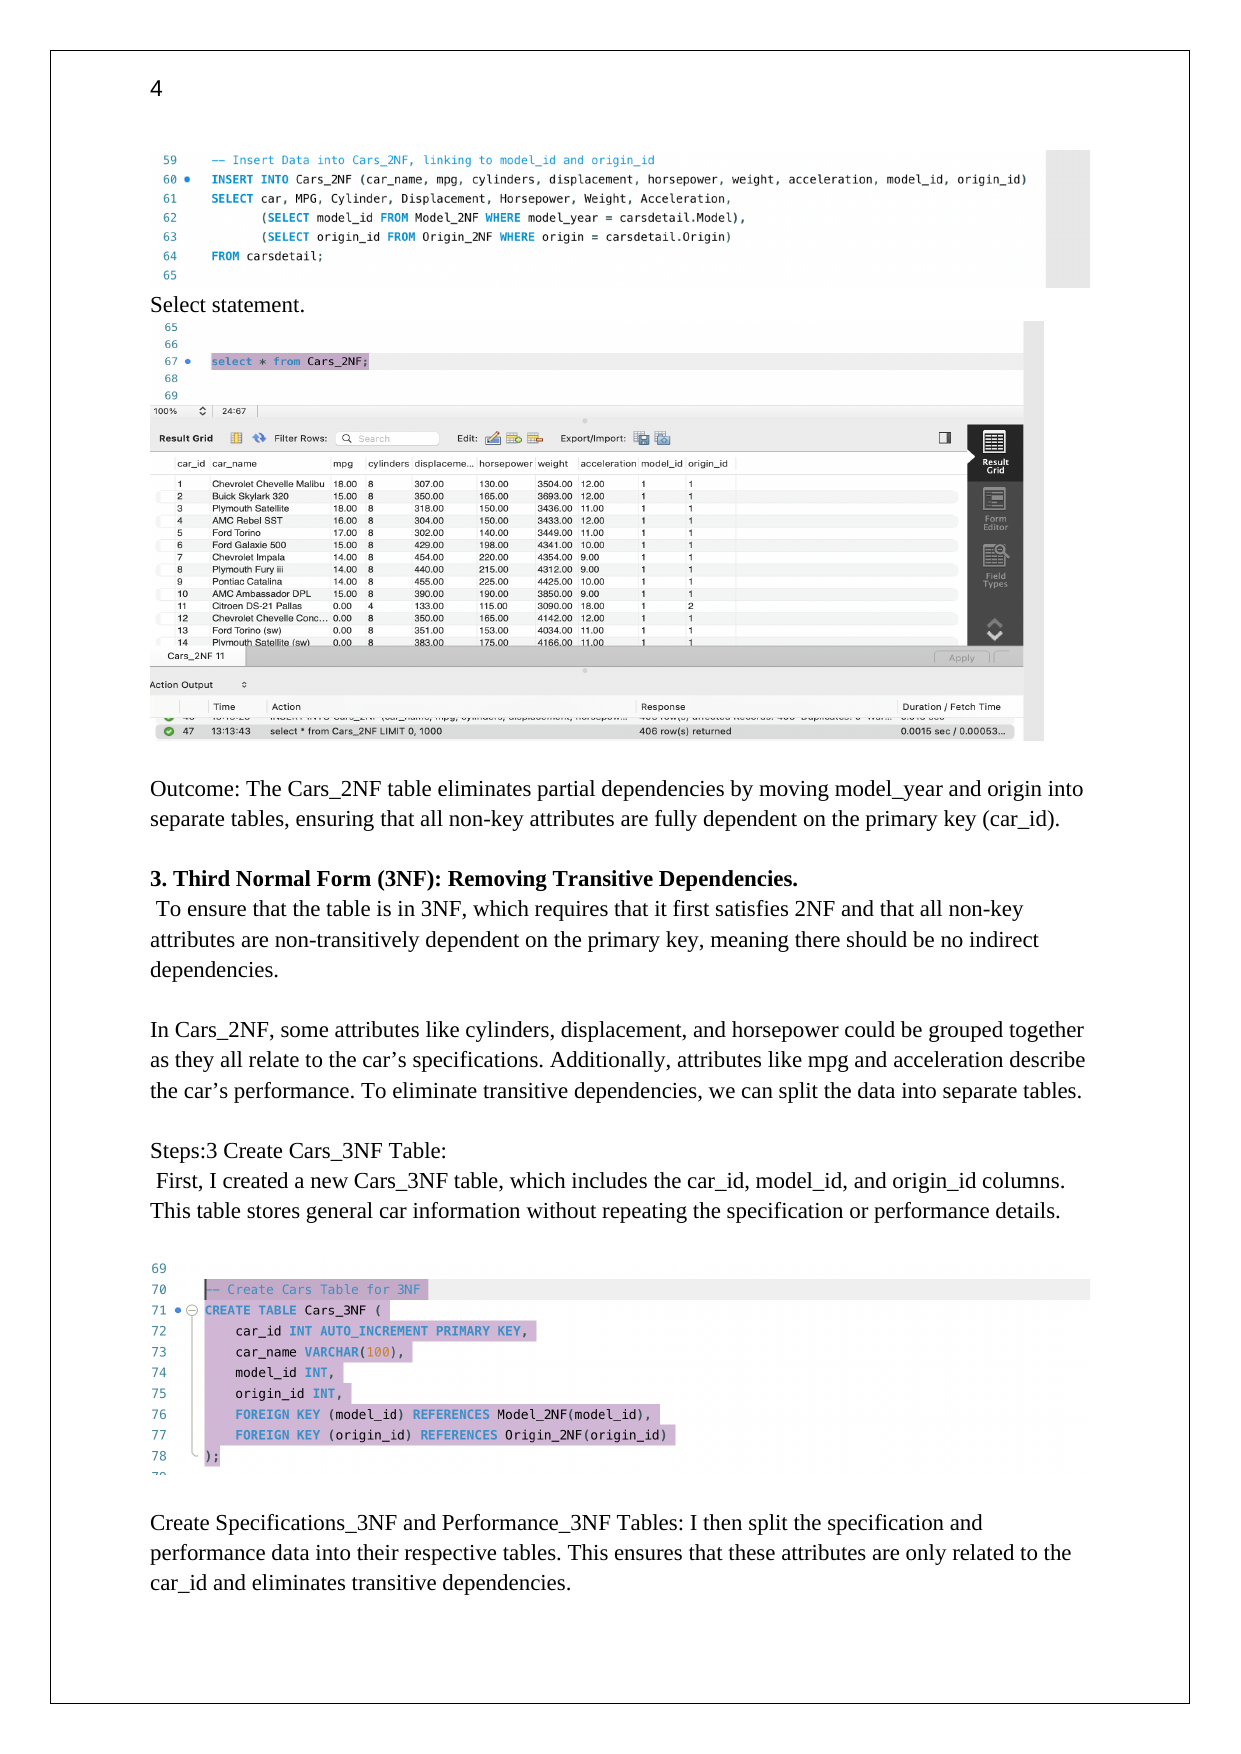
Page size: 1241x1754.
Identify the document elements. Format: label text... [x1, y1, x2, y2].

picture [150, 150, 1091, 288]
picture [150, 321, 1044, 741]
text First, I created a new Cars_3NF table, which includes the car_id, model_id, and origin_id columns. This table stores general car information without repeating the specification or performance details. [150, 1167, 1090, 1224]
text Steps:3 Create Cars_3NF Table: [150, 1137, 1090, 1163]
picture [150, 1257, 1091, 1475]
text Select statement. [150, 291, 1090, 318]
text 3. Third Normal Form (3NF): Removing Transitive Dependencies. [150, 865, 1090, 892]
text Outcome: The Cars_2NF table eliminates partial dependencies by moving model_year and origin into separate tables, ensuring that all non-key attributes are fully dependent on the primary key (car_id). [150, 774, 1090, 831]
text Create Specifications_3NF and Performance_3NF Tables: I then split the specification and performance data into their respective tables. This ensures that these attributes are only related to the car_id and eliminates transitive dependencies. [150, 1509, 1090, 1595]
text In Cars_2NF, some attributes like cylinders, displacement, and horsepower could be grouped together as they all relate to the car’s specifications. Additionally, attributes like mpg and acceleration describe the car’s performance. To eliminate transitive dependencies, we can split the data into separate tables. [150, 1016, 1090, 1103]
text To ensure that the table is in 3NF, which requires that it first satisfies 2NF and that all non-key attributes are non-transitively dependent on the primary key, meaning there should be no indirect dependencies. [150, 895, 1090, 982]
